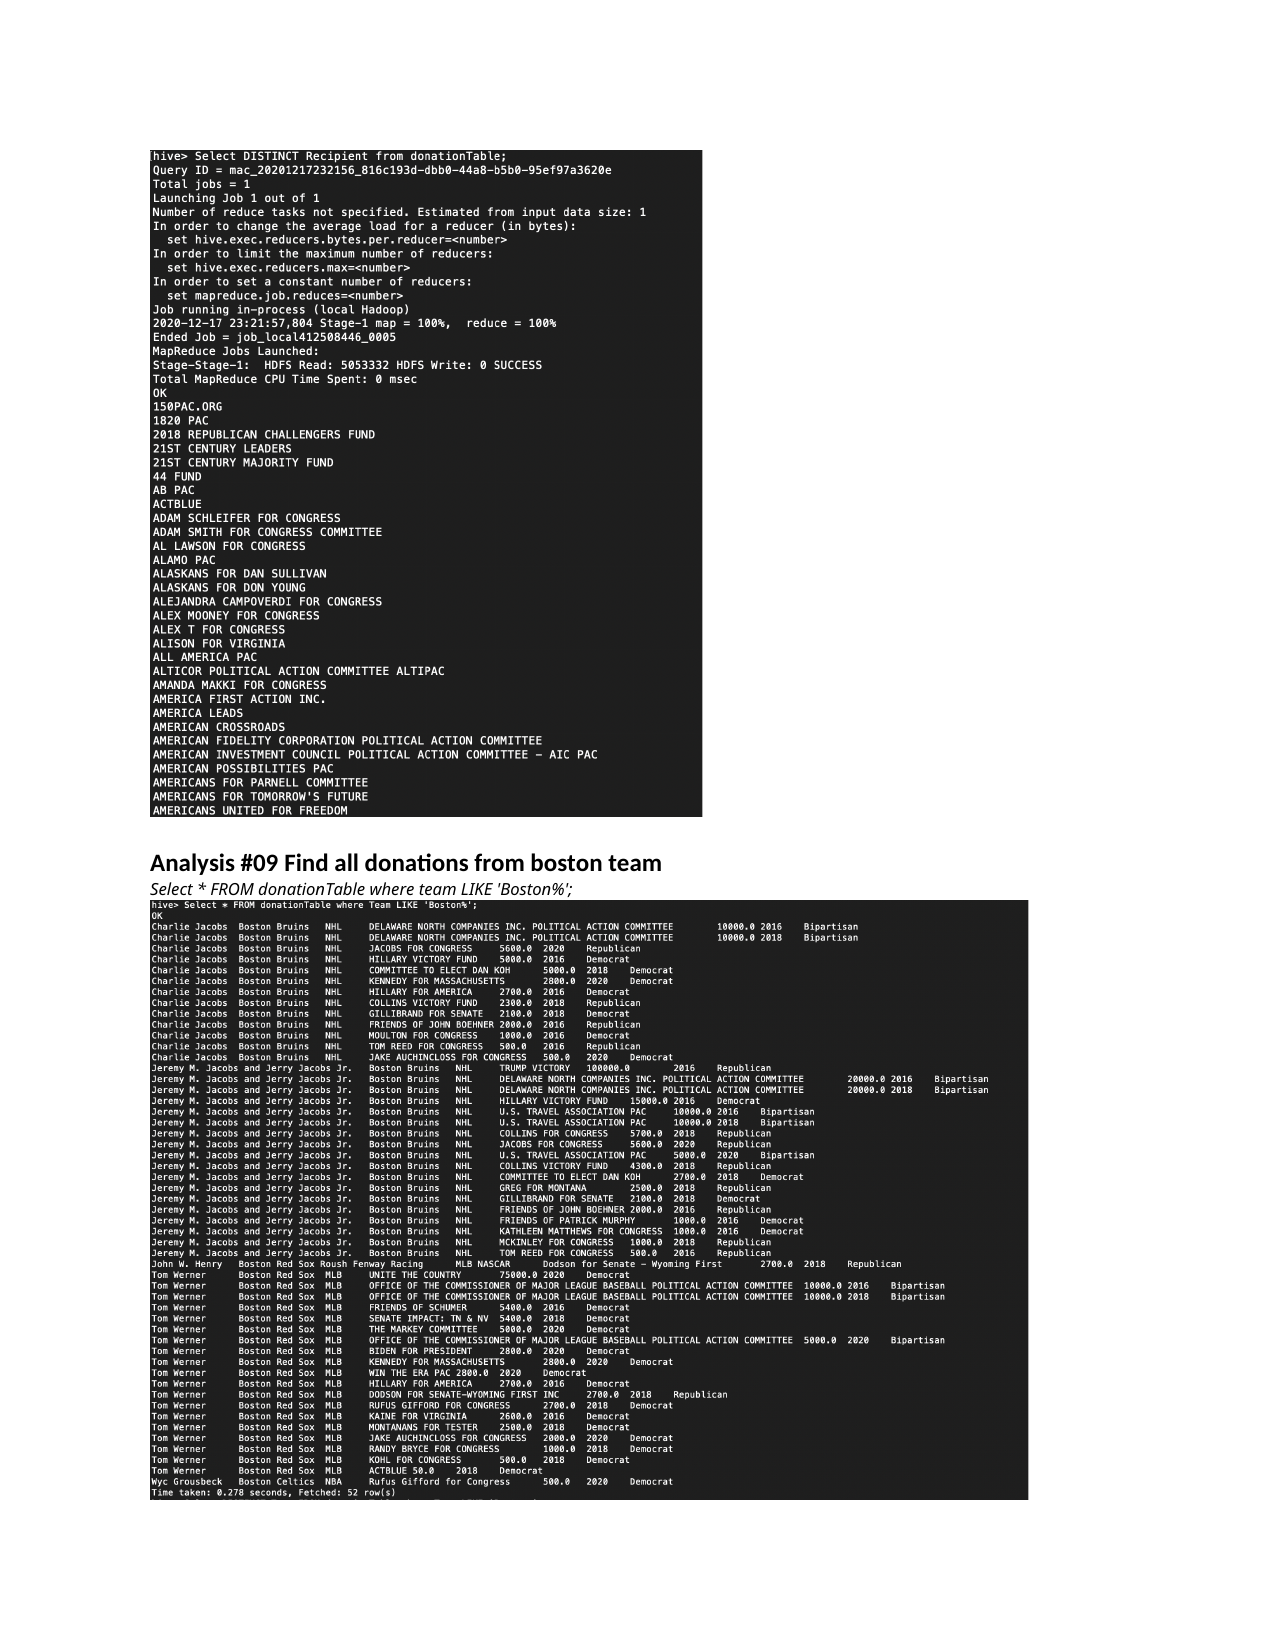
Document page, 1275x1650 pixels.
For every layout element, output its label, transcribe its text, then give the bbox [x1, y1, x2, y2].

picture [150, 900, 1029, 1500]
text Select * FROM donationTable where team LIKE 'Boston%'; [150, 877, 1125, 900]
picture [150, 150, 703, 817]
text Analysis #09 Find all donations from boston team [150, 847, 1125, 877]
